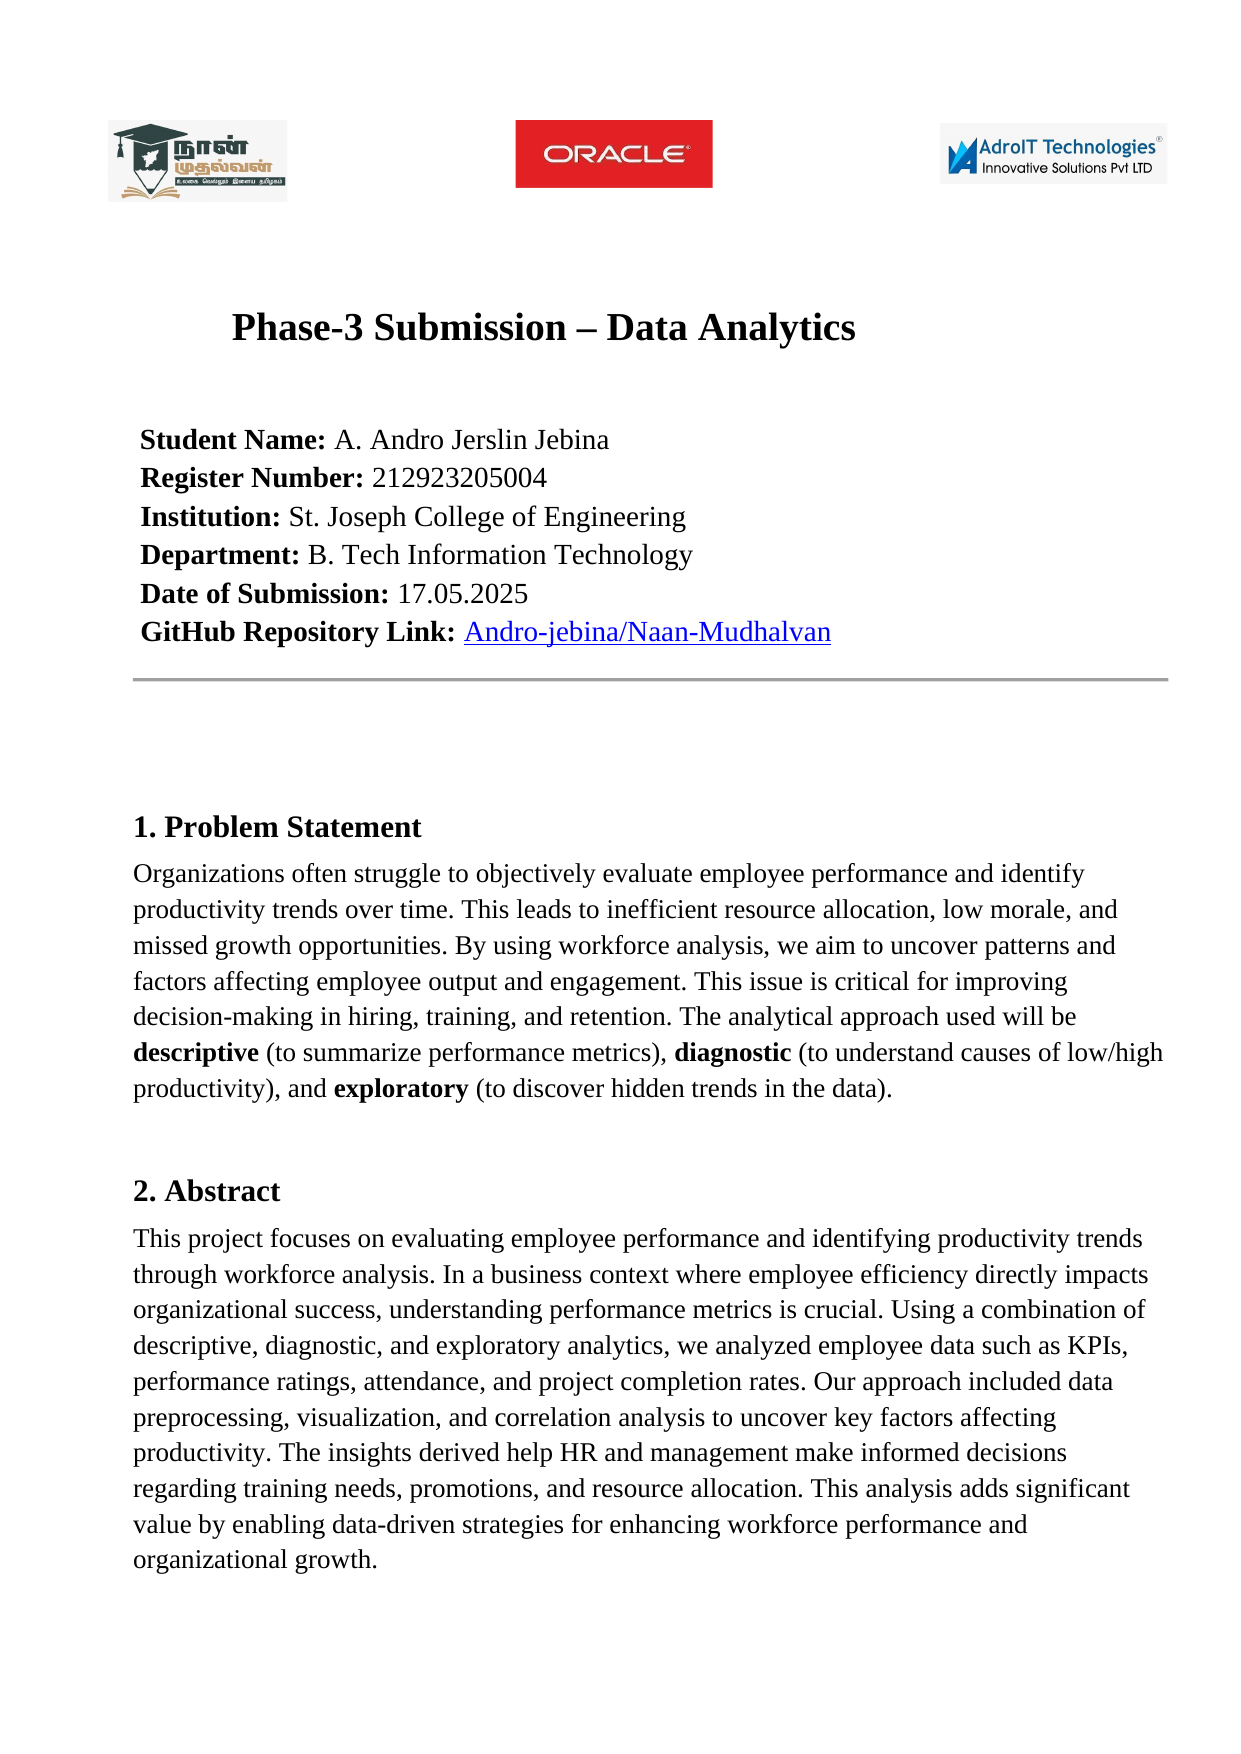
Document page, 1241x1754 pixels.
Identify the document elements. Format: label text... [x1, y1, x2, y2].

subtitle 1. Problem Statement [133, 808, 1168, 844]
picture [940, 123, 1168, 184]
text This project focuses on evaluating employee performance and identifying productivity trends through workforce analysis. In a business context where employee efficiency directly impacts organizational success, understanding performance metrics is crucial. Using a combination of descriptive, diagnostic, and exploratory analytics, we analyzed employee data such as KPIs, performance ratings, attendance, and project completion rates. Our approach included data preprocessing, visualization, and correlation analysis to uncover key factors affecting productivity. The insights derived help HR and management make informed decisions regarding training needs, promotions, and resource allocation. This analysis adds significant value by enabling data-driven strategies for enhancing workforce performance and organizational growth. [133, 1222, 1168, 1575]
picture [515, 120, 713, 188]
picture [107, 120, 288, 202]
text Student Name: A. Andro Jerslin Jebina Register Number: 212923205004 Institution: St. Joseph College of Engineering Department: B. Tech Information Technology Date of Submission: 17.05.2025 GitHub Repository Link: Andro-jebina/Naan-Mudhalvan [133, 422, 1168, 648]
subtitle 2. Abstract [133, 1172, 1168, 1208]
text Organizations often struggle to objectively evaluate employee performance and identify productivity trends over time. This leads to inefficient resource allocation, low morale, and missed growth opportunities. By using workforce analysis, we aim to uncover patterns and factors affecting employee output and engagement. This issue is critical for improving decision-making in hiring, training, and retention. The analytical approach used will be descriptive (to summarize performance metrics), diagnostic (to understand causes of low/high productivity), and exploratory (to discover hidden trends in the data). [133, 857, 1168, 1103]
subtitle Phase-3 Submission – Data Analytics [133, 303, 1168, 349]
